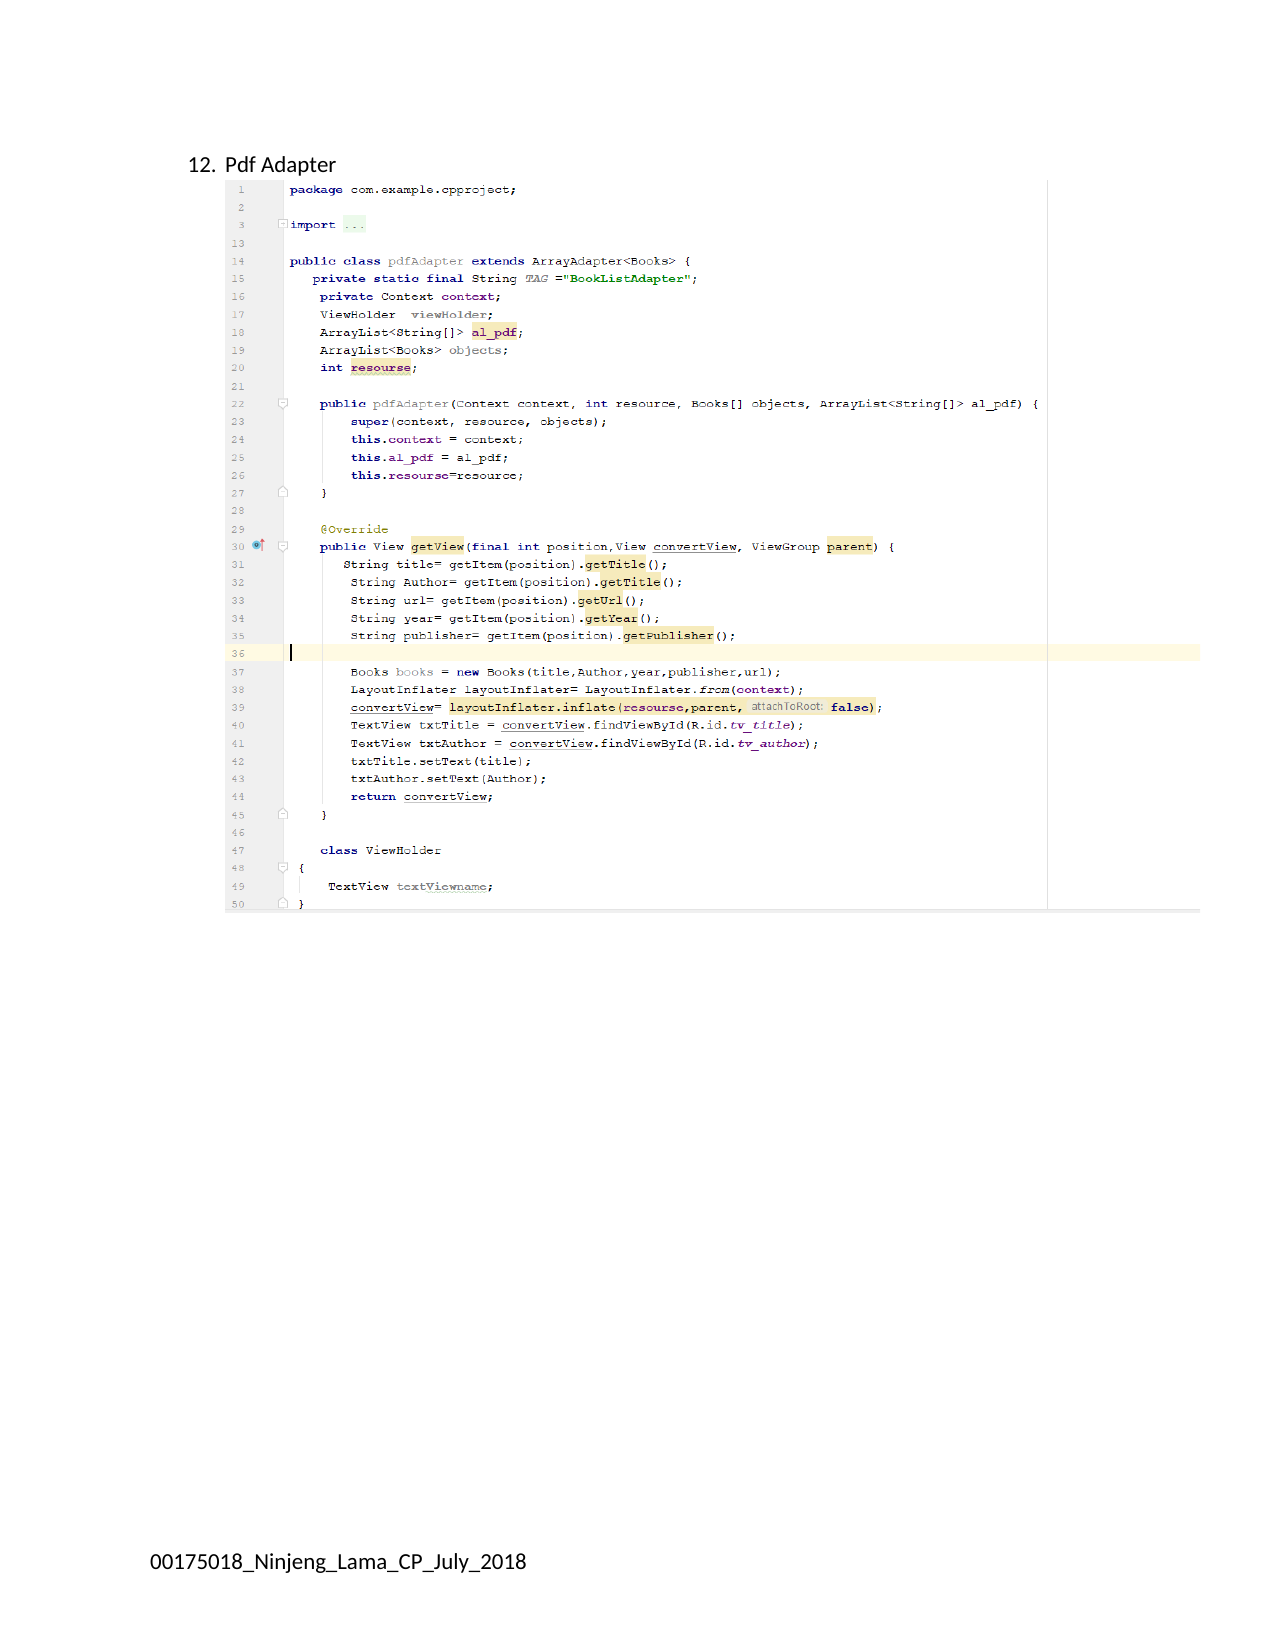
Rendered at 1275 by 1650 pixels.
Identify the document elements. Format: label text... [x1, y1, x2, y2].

list Pdf Adapter [187, 150, 1125, 178]
picture [225, 180, 1200, 913]
